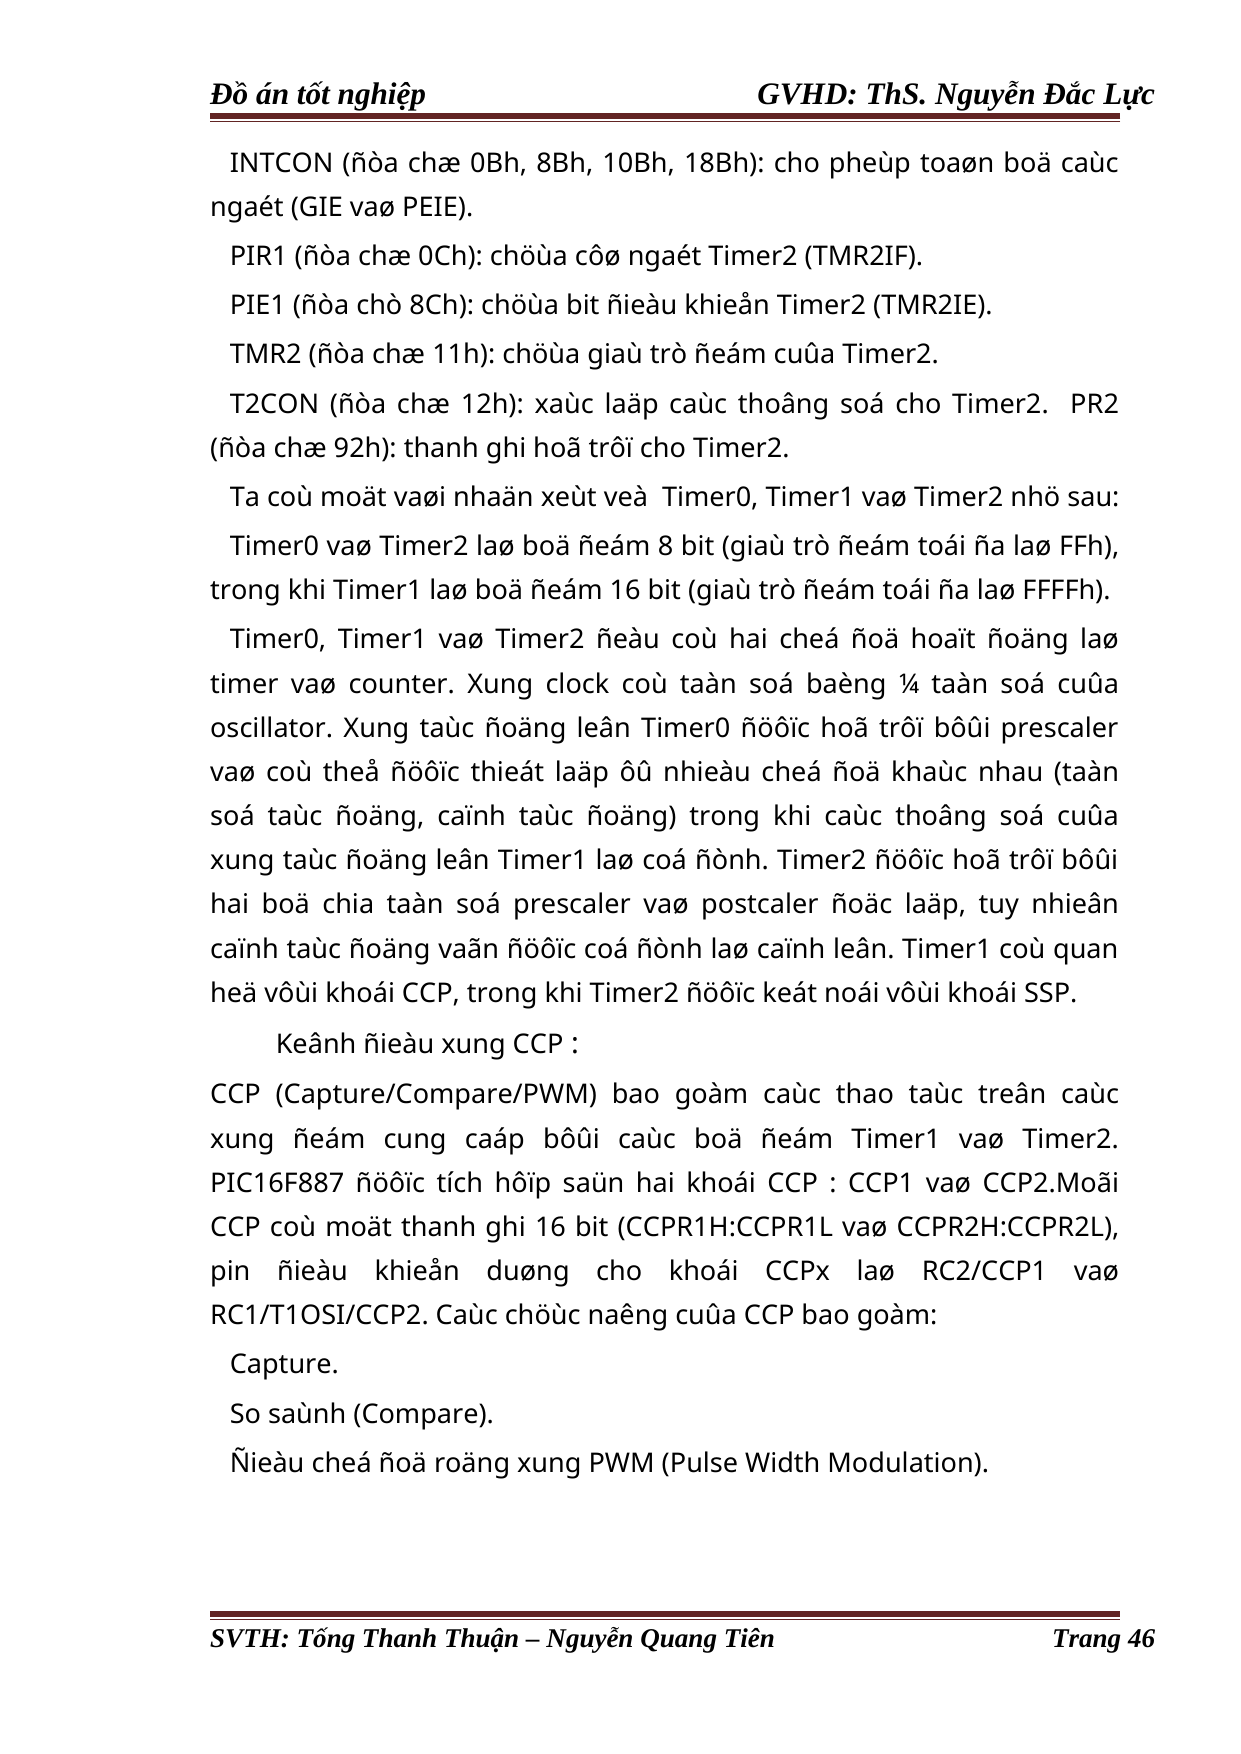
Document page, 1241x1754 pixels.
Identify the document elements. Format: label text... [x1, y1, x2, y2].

text Ta coù moät vaøi nhaän xeùt veà Timer0, Timer1 vaø Timer2 nhö sau: [210, 477, 1120, 514]
text PIE1 (ñòa chò 8Ch): chöùa bit ñieàu khieån Timer2 (TMR2IE). [210, 286, 1120, 323]
text Timer0 vaø Timer2 laø boä ñeám 8 bit (giaù trò ñeám toái ña laø FFh), trong khi Timer1 laø boä ñeám 16 bit (giaù trò ñeám toái ña laø FFFFh). [210, 527, 1120, 608]
text CCP (Capture/Compare/PWM) bao goàm caùc thao taùc treân caùc xung ñeám cung caáp bôûi caùc boä ñeám Timer1 vaø Timer2. PIC16F887 ñöôïc tích hôïp saün hai khoái CCP : CCP1 vaø CCP2.Moãi CCP coù moät thanh ghi 16 bit (CCPR1H:CCPR1L vaø CCPR2H:CCPR2L), pin ñieàu khieån duøng cho khoái CCPx laø RC2/CCP1 vaø RC1/T1OSI/CCP2. Caùc chöùc naêng cuûa CCP bao goàm: [210, 1075, 1120, 1333]
text Capture. [210, 1345, 1120, 1382]
text So saùnh (Compare). [210, 1394, 1120, 1431]
text TMR2 (ñòa chæ 11h): chöùa giaù trò ñeám cuûa Timer2. [210, 335, 1120, 372]
text INTCON (ñòa chæ 0Bh, 8Bh, 10Bh, 18Bh): cho pheùp toaøn boä caùc ngaét (GIE vaø PEIE). [210, 143, 1120, 224]
text Timer0, Timer1 vaø Timer2 ñeàu coù hai cheá ñoä hoaït ñoäng laø timer vaø counter. Xung clock coù taàn soá baèng ¼ taàn soá cuûa oscillator. Xung taùc ñoäng leân Timer0 ñöôïc hoã trôï bôûi prescaler vaø coù theå ñöôïc thieát laäp ôû nhieàu cheá ñoä khaùc nhau (taàn soá taùc ñoäng, caïnh taùc ñoäng) trong khi caùc thoâng soá cuûa xung taùc ñoäng leân Timer1 laø coá ñònh. Timer2 ñöôïc hoã trôï bôûi hai boä chia taàn soá prescaler vaø postcaler ñoäc laäp, tuy nhieân caïnh taùc ñoäng vaãn ñöôïc coá ñònh laø caïnh leân. Timer1 coù quan heä vôùi khoái CCP, trong khi Timer2 ñöôïc keát noái vôùi khoái SSP. [210, 620, 1120, 1010]
text Ñieàu cheá ñoä roäng xung PWM (Pulse Width Modulation). [210, 1443, 1120, 1480]
list Keânh ñieàu xung CCP : [276, 1022, 1120, 1062]
text PIR1 (ñòa chæ 0Ch): chöùa côø ngaét Timer2 (TMR2IF). [210, 237, 1120, 273]
text T2CON (ñòa chæ 12h): xaùc laäp caùc thoâng soá cho Timer2. PR2 (ñòa chæ 92h): thanh ghi hoã trôï cho Timer2. [210, 384, 1120, 465]
